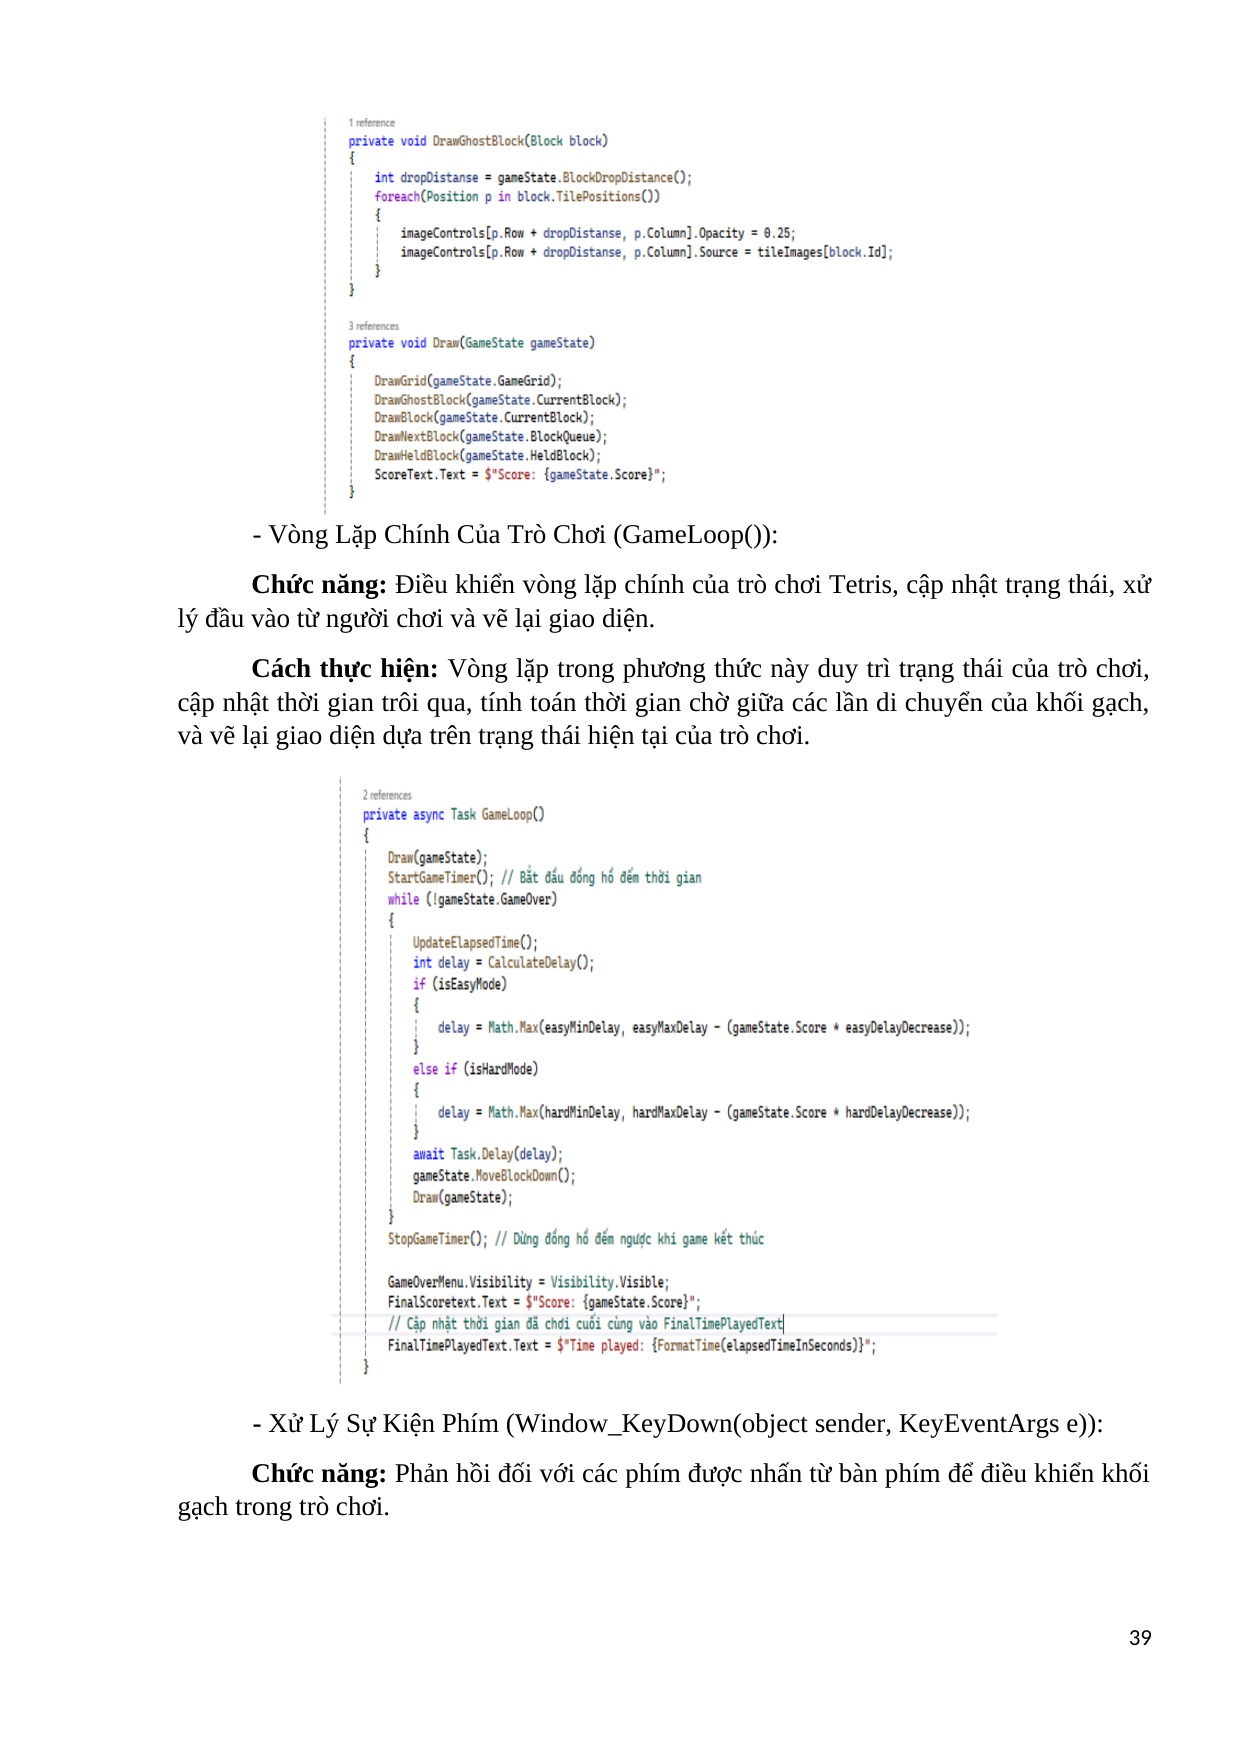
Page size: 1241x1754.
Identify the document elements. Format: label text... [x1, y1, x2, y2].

picture [303, 118, 937, 516]
text Chức năng: Điều khiển vòng lặp chính của trò chơi Tetris, cập nhật trạng thái, xử lý đầu vào từ người chơi và vẽ lại giao diện. [177, 568, 1152, 633]
text Cách thực hiện: Vòng lặp trong phương thức này duy trì trạng thái của trò chơi, cập nhật thời gian trôi qua, tính toán thời gian chờ giữa các lần di chuyển của khối gạch, và vẽ lại giao diện dựa trên trạng thái hiện tại của trò chơi. [177, 652, 1152, 750]
picture [331, 776, 998, 1386]
text Chức năng: Phản hồi đối với các phím được nhấn từ bàn phím để điều khiển khối gạch trong trò chơi. [177, 1457, 1152, 1522]
